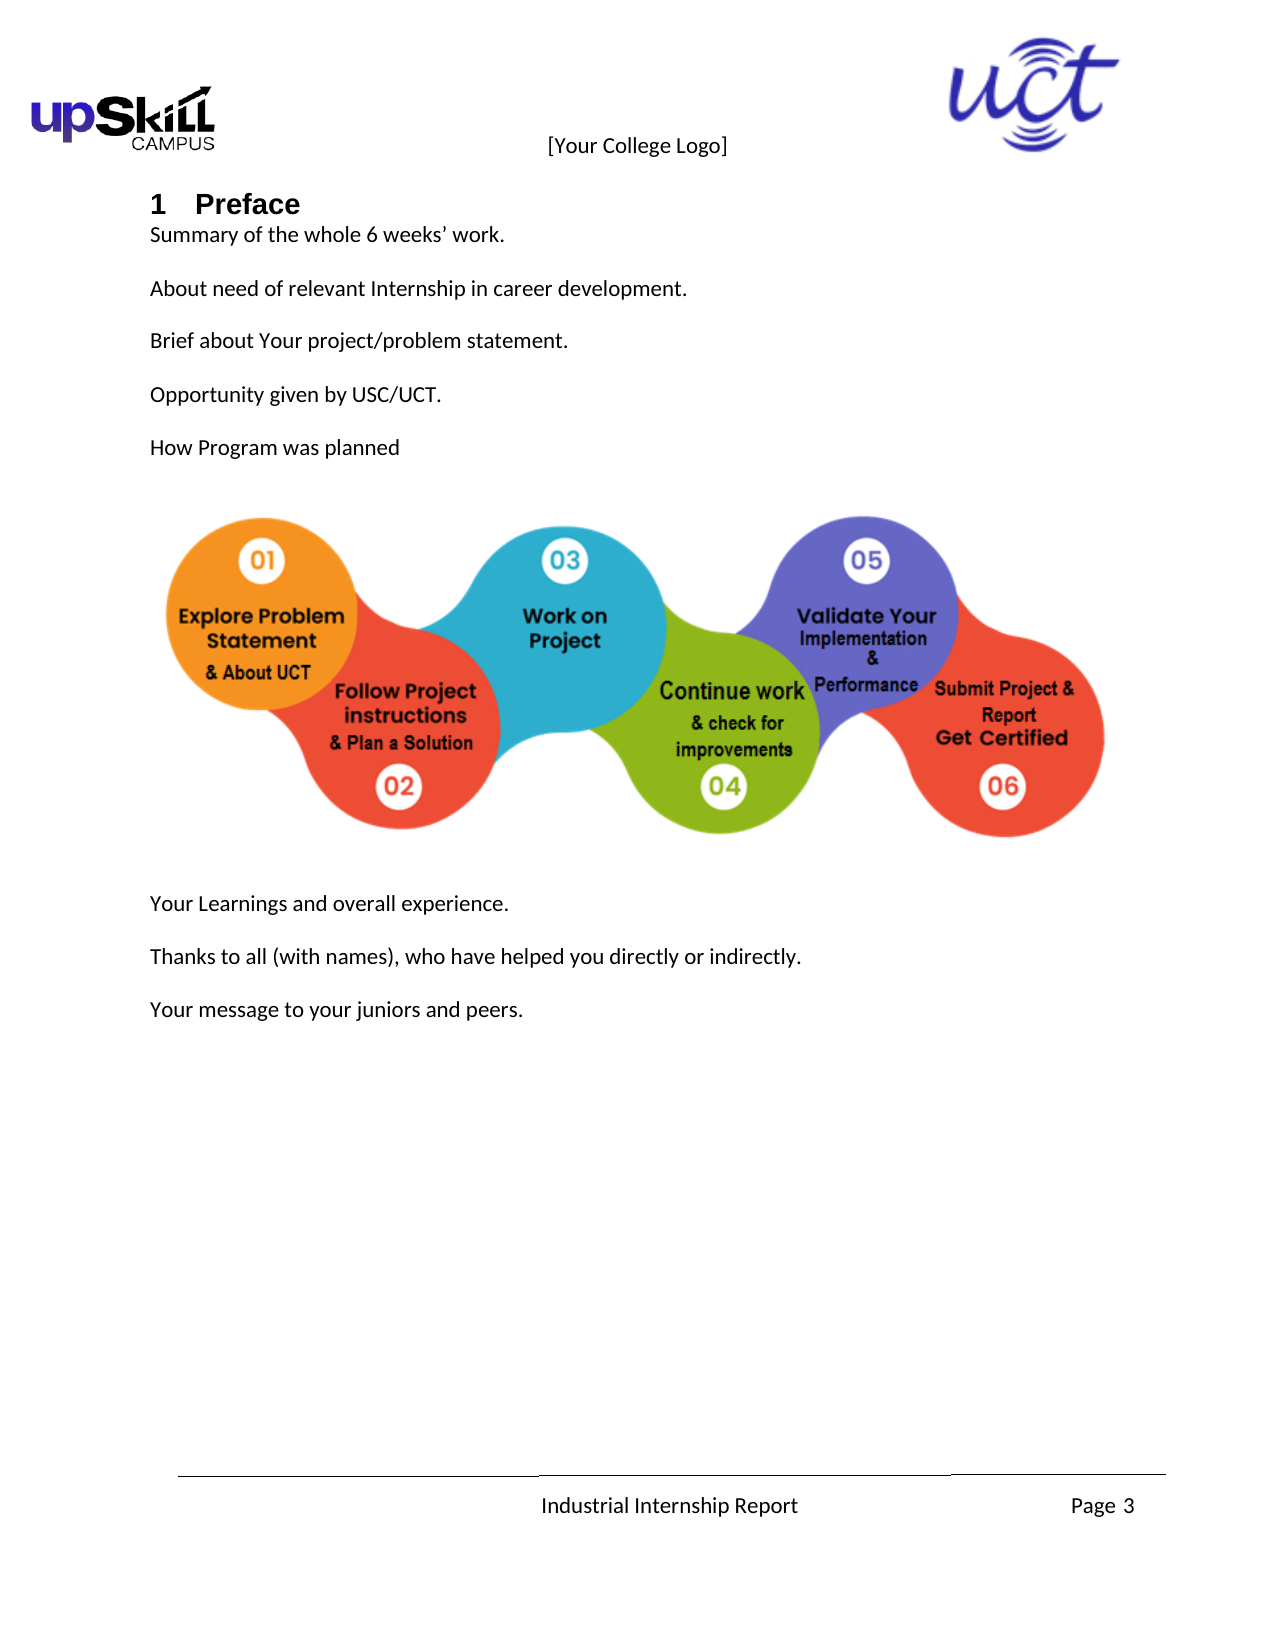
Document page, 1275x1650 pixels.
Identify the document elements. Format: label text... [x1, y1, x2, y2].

text Your message to your juniors and peers. [150, 996, 1134, 1023]
text Your Learnings and overall experience. [150, 889, 1134, 917]
picture [150, 485, 1135, 865]
picture [0, 73, 246, 154]
text Brief about Your project/problem statement. [150, 327, 1134, 355]
text Summary of the whole 6 weeks’ work. [150, 221, 1134, 249]
text About need of relevant Internship in career development. [150, 274, 1134, 302]
picture [946, 28, 1125, 154]
text Opportunity given by USC/UCT. [150, 380, 1134, 408]
text How Program was planned [150, 433, 1134, 461]
text Thanks to all (with names), who have helped you directly or indirectly. [150, 942, 1134, 971]
subtitle Preface [150, 187, 1134, 221]
